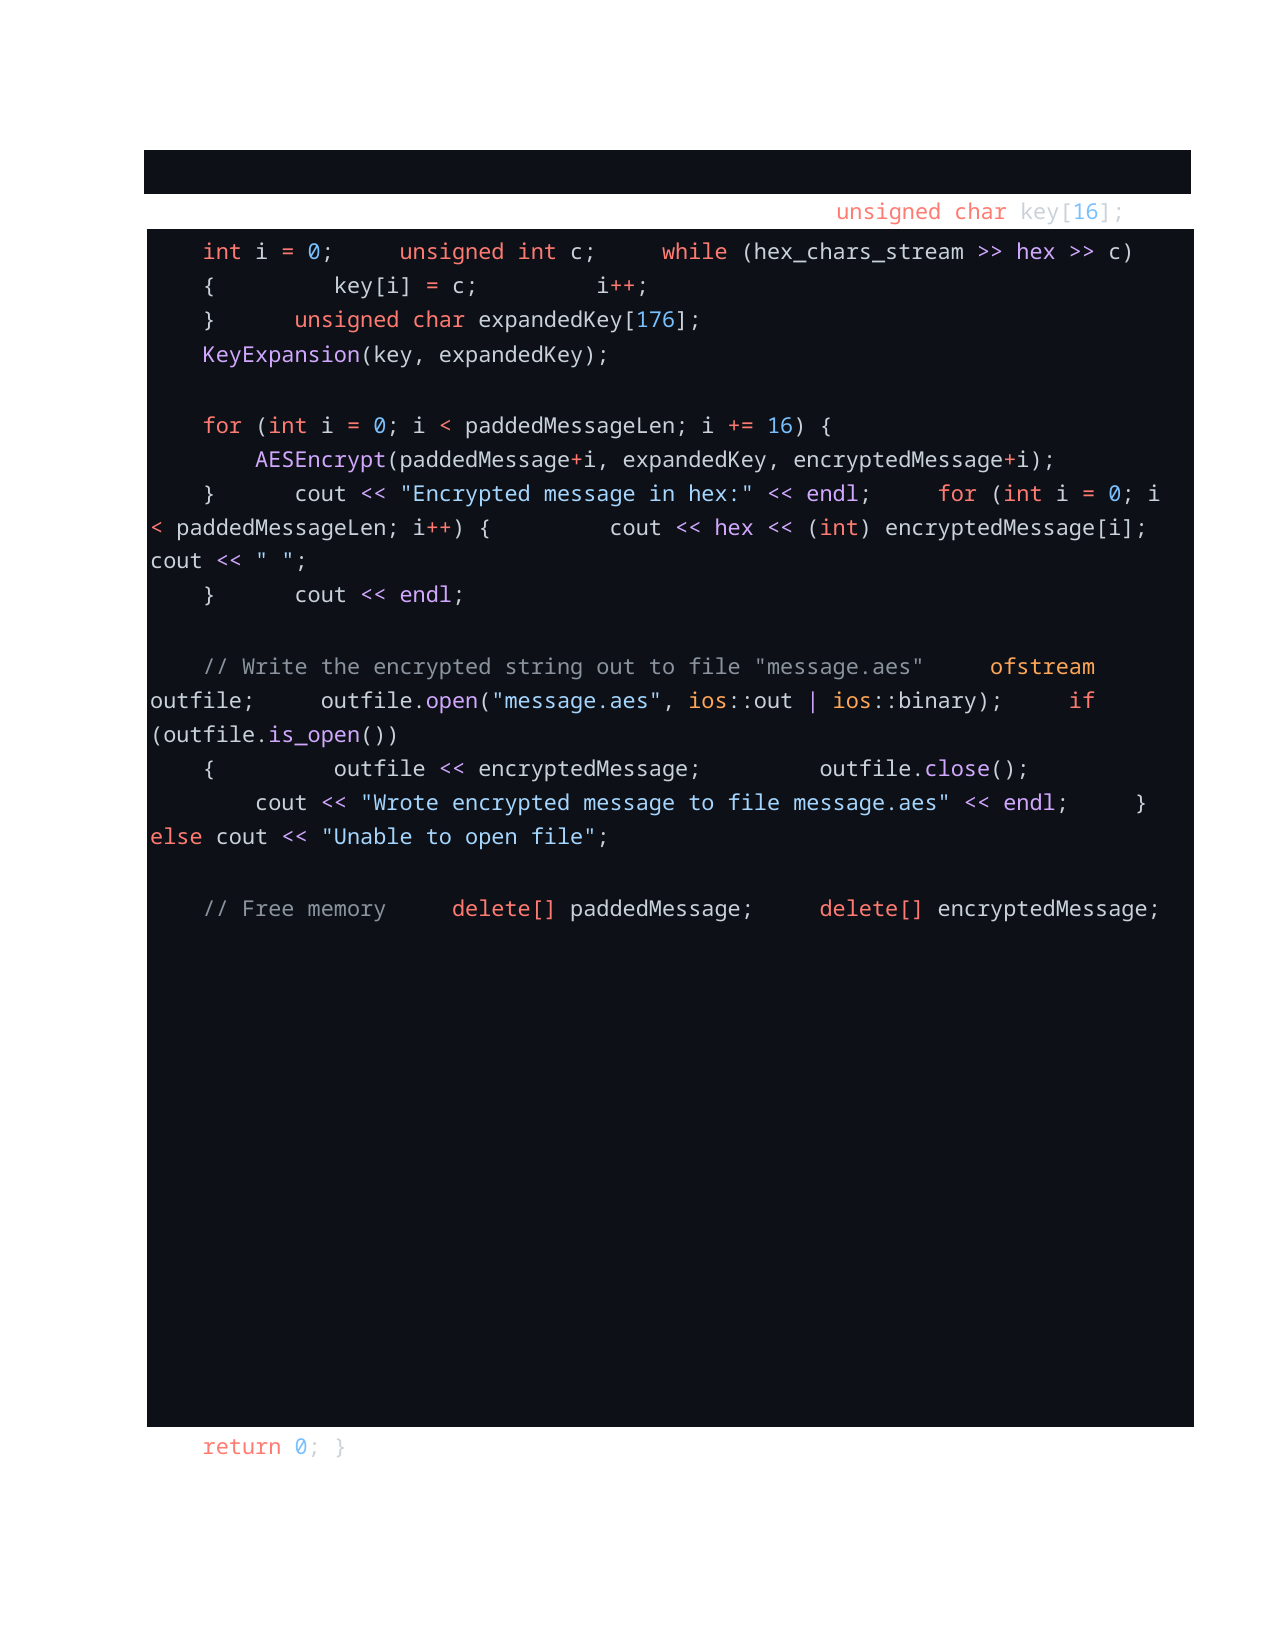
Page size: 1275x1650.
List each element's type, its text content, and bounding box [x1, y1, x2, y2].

text unsigned char key[16]; [150, 194, 1124, 226]
text return 0; } [150, 1416, 1124, 1461]
table_header int i = 0; unsigned int c; while (hex_chars_stream >> hex >> c) { key[i] = c; i++; } unsigned char expandedKey[176]; KeyExpansion(key, expandedKey); for (int i = 0; i < paddedMessageLen; i += 16) { AESEncrypt(paddedMessage+i, expandedKey, encryptedMessage+i); } cout << "Encrypted message in hex:" << endl; for (int i = 0; i < paddedMessageLen; i++) { cout << hex << (int) encryptedMessage[i]; cout << " "; } cout << endl; // Write the encrypted string out to file "message.aes" ofstream outfile; outfile.open("message.aes", ios::out | ios::binary); if (outfile.is_open()) { outfile << encryptedMessage; outfile.close(); cout << "Wrote encrypted message to file message.aes" << endl; } else cout << "Unable to open file"; // Free memory delete[] paddedMessage; delete[] encryptedMessage; [147, 229, 1194, 1416]
